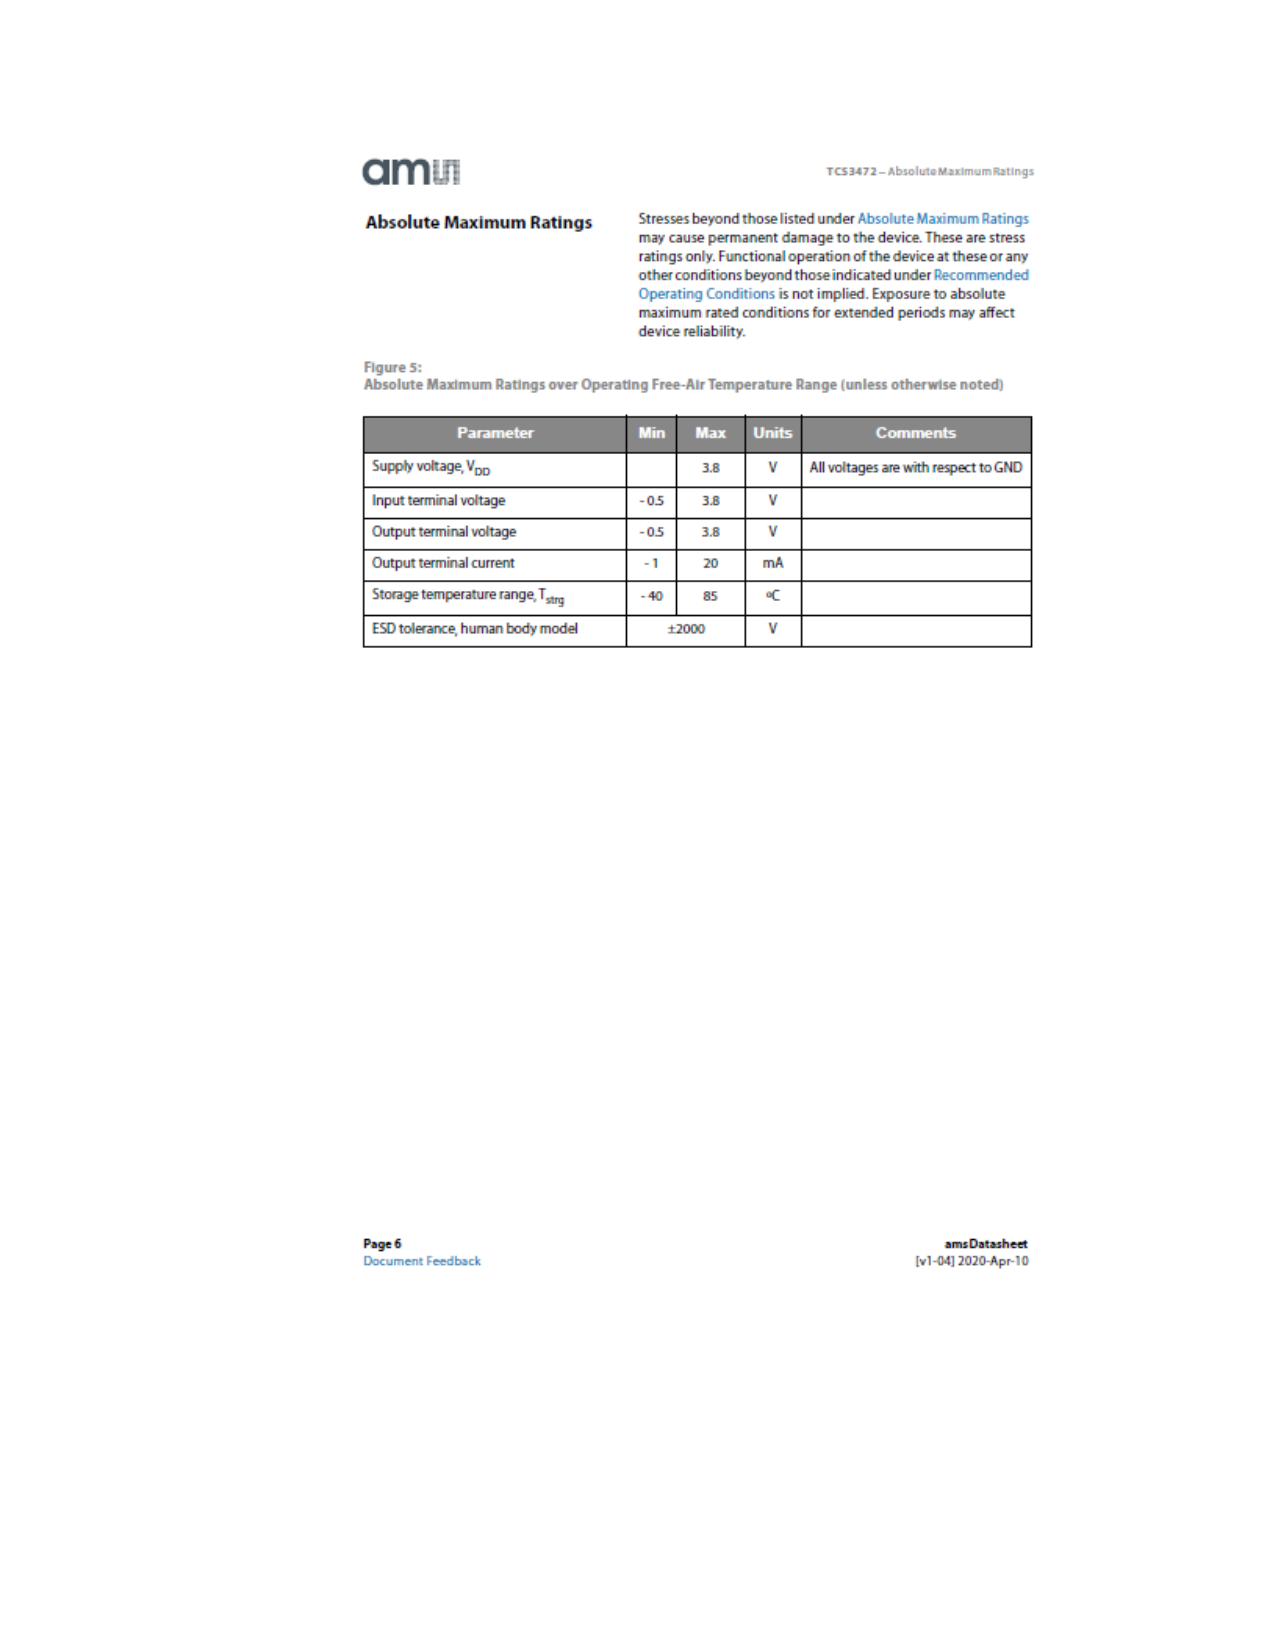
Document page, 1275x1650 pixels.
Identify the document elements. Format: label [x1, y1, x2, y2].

picture [346, 150, 1042, 1275]
